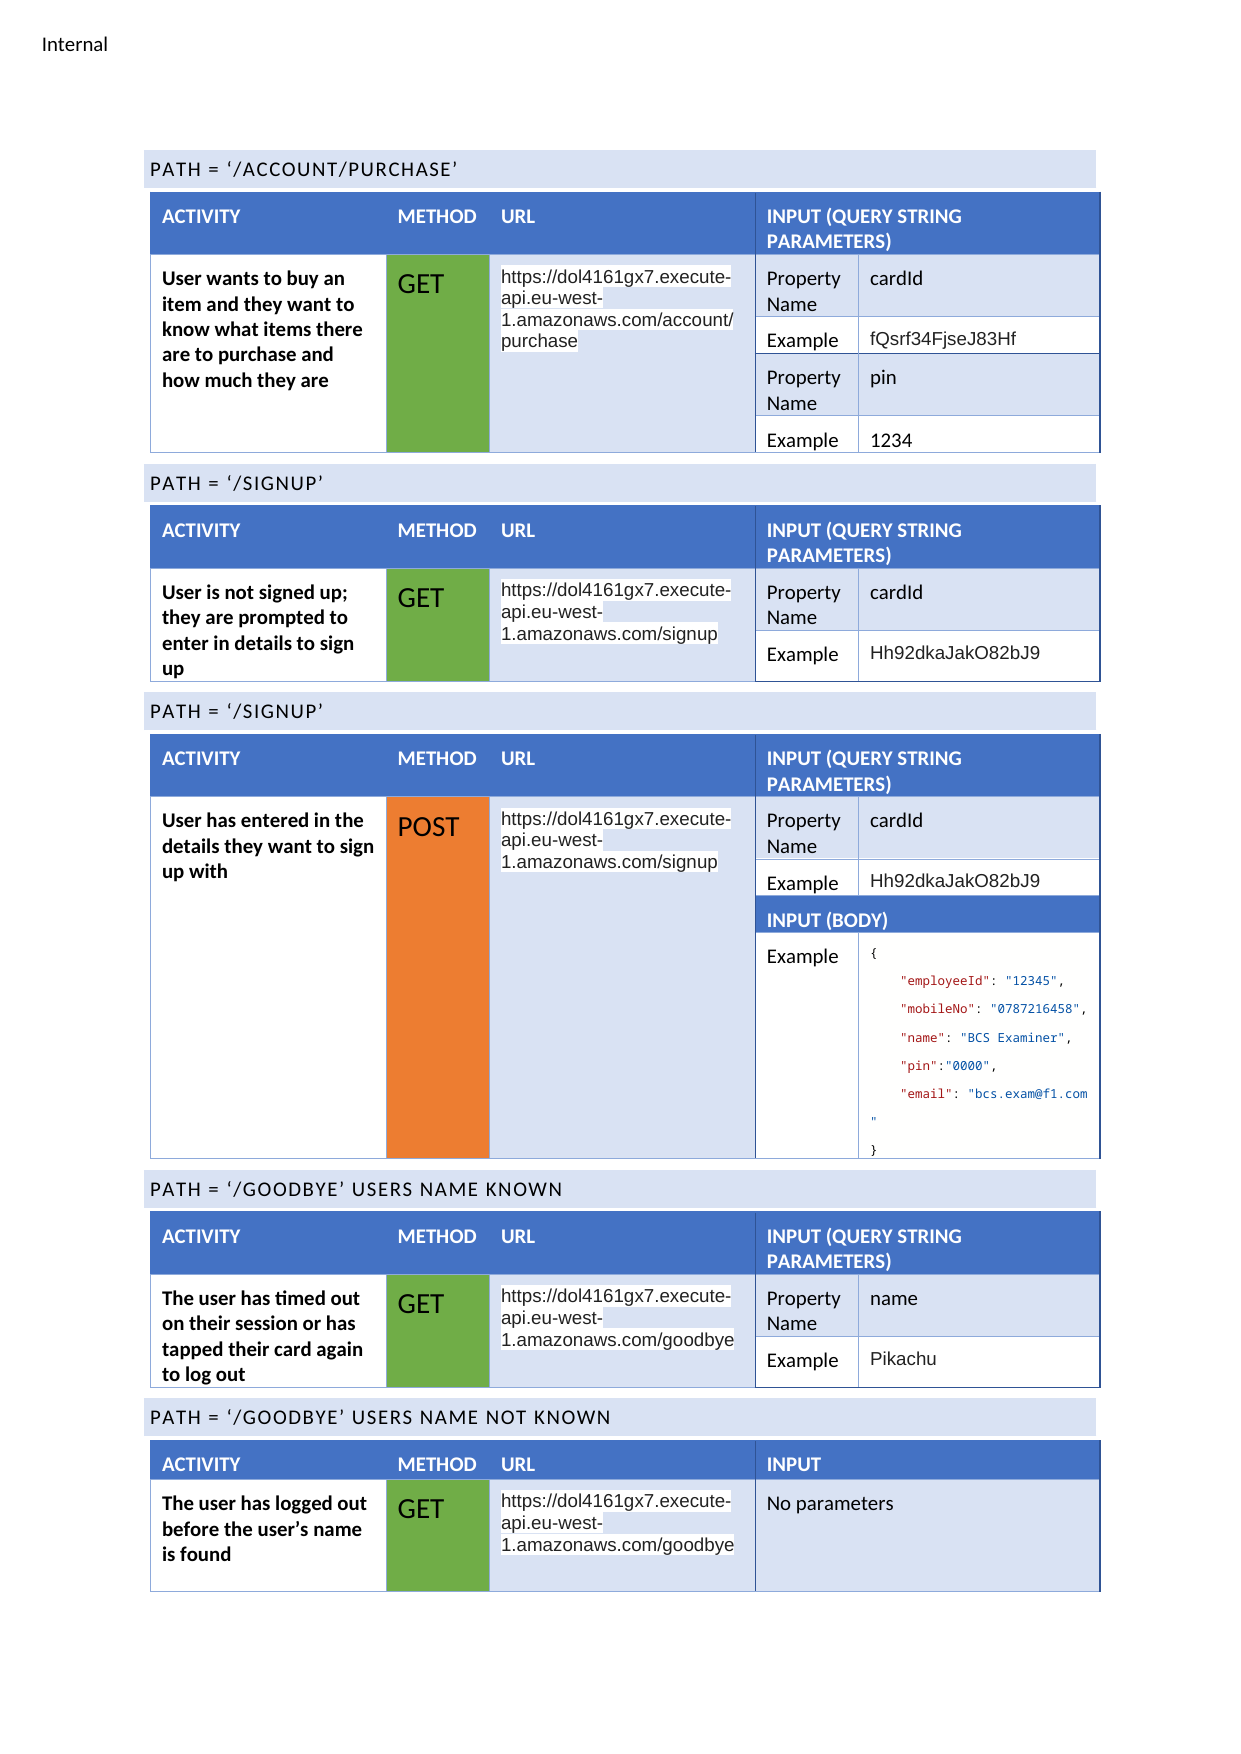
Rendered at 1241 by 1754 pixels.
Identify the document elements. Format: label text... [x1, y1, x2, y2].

subtitle Path = ‘/signup’ [150, 470, 1090, 495]
table_header METHOD [387, 1441, 489, 1479]
table_cell name [859, 1275, 1099, 1336]
table_header INPUT (QUERY STRING PARAMETERS) [756, 506, 1099, 568]
table_cell Property Name [756, 1275, 858, 1336]
table_header ACTIVITY [151, 735, 386, 796]
table_cell Hh92dkaJakO82bJ9 [859, 631, 1099, 681]
table_cell cardId [859, 255, 1099, 316]
table_cell Pikachu [859, 1337, 1099, 1387]
table_cell pin [859, 354, 1099, 415]
table_cell INPUT (BODY) [756, 896, 1099, 932]
table_header INPUT (QUERY STRING PARAMETERS) [756, 1213, 1099, 1274]
table_cell Property Name [756, 354, 858, 415]
table_cell Hh92dkaJakO82bJ9 [859, 860, 1099, 895]
table_cell Property Name [756, 569, 858, 630]
table_cell fQsrf34FjseJ83Hf [859, 317, 1099, 353]
table_header INPUT (QUERY STRING PARAMETERS) [756, 735, 1099, 796]
table_header METHOD [387, 735, 489, 796]
table_header ACTIVITY [151, 1213, 386, 1274]
table_cell cardId [859, 797, 1099, 858]
table_cell User wants to buy an item and they want to know what items there are to purchase and how much they are [151, 255, 386, 452]
table_cell Example [756, 1337, 858, 1387]
table_cell Example [756, 860, 858, 895]
table_cell User has entered in the details they want to sign up with [151, 797, 386, 1158]
table_header METHOD [387, 506, 489, 568]
table_cell https://dol4161gx7.execute-api.eu-west-1.amazonaws.com/account/purchase [490, 255, 755, 452]
table_cell Property Name [756, 797, 858, 858]
table_header INPUT [756, 1441, 1099, 1479]
table_header URL [490, 735, 755, 796]
table_header ACTIVITY [151, 193, 386, 254]
table_cell Example [756, 631, 858, 681]
table_cell The user has logged out before the user’s name is found [151, 1480, 386, 1591]
table_cell Example [756, 317, 858, 353]
table_cell POST [387, 797, 489, 1158]
table_cell https://dol4161gx7.execute-api.eu-west-1.amazonaws.com/signup [490, 569, 755, 681]
table_cell https://dol4161gx7.execute-api.eu-west-1.amazonaws.com/signup [490, 797, 755, 1158]
table_cell GET [387, 569, 489, 681]
subtitle Path = ‘/Goodbye’ Users name not known [150, 1405, 1090, 1430]
table_header ACTIVITY [151, 1441, 386, 1479]
table_cell https://dol4161gx7.execute-api.eu-west-1.amazonaws.com/goodbye [490, 1275, 755, 1387]
table_cell No parameters [756, 1480, 1099, 1591]
table_cell User is not signed up; they are prompted to enter in details to sign up [151, 569, 386, 681]
table_cell cardId [859, 569, 1099, 630]
table_header URL [490, 506, 755, 568]
table_header INPUT (QUERY STRING PARAMETERS) [756, 193, 1099, 254]
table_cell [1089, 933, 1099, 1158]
table_header METHOD [387, 1213, 489, 1274]
table_cell GET [387, 1275, 489, 1387]
table_cell Example [756, 933, 858, 1158]
table_header METHOD [387, 193, 489, 254]
table_header URL [490, 193, 755, 254]
subtitle Path = ‘/ACCOUNT/Purchase’ [150, 156, 1090, 182]
table_cell 1234 [859, 416, 1099, 452]
table_header URL [490, 1213, 755, 1274]
table_cell The user has timed out on their session or has tapped their card again to log out [151, 1275, 386, 1387]
subtitle Path = ‘/SIGNUP’ [150, 699, 1090, 724]
table_header URL [490, 1441, 755, 1479]
table_cell Property Name [756, 255, 858, 316]
table_cell https://dol4161gx7.execute-api.eu-west-1.amazonaws.com/goodbye [490, 1480, 755, 1591]
table_cell GET [387, 255, 489, 452]
table_header ACTIVITY [151, 506, 386, 568]
subtitle Path = ‘/Goodbye’ users name known [150, 1176, 1090, 1201]
table_cell Example [756, 416, 858, 452]
table_cell GET [387, 1480, 489, 1591]
